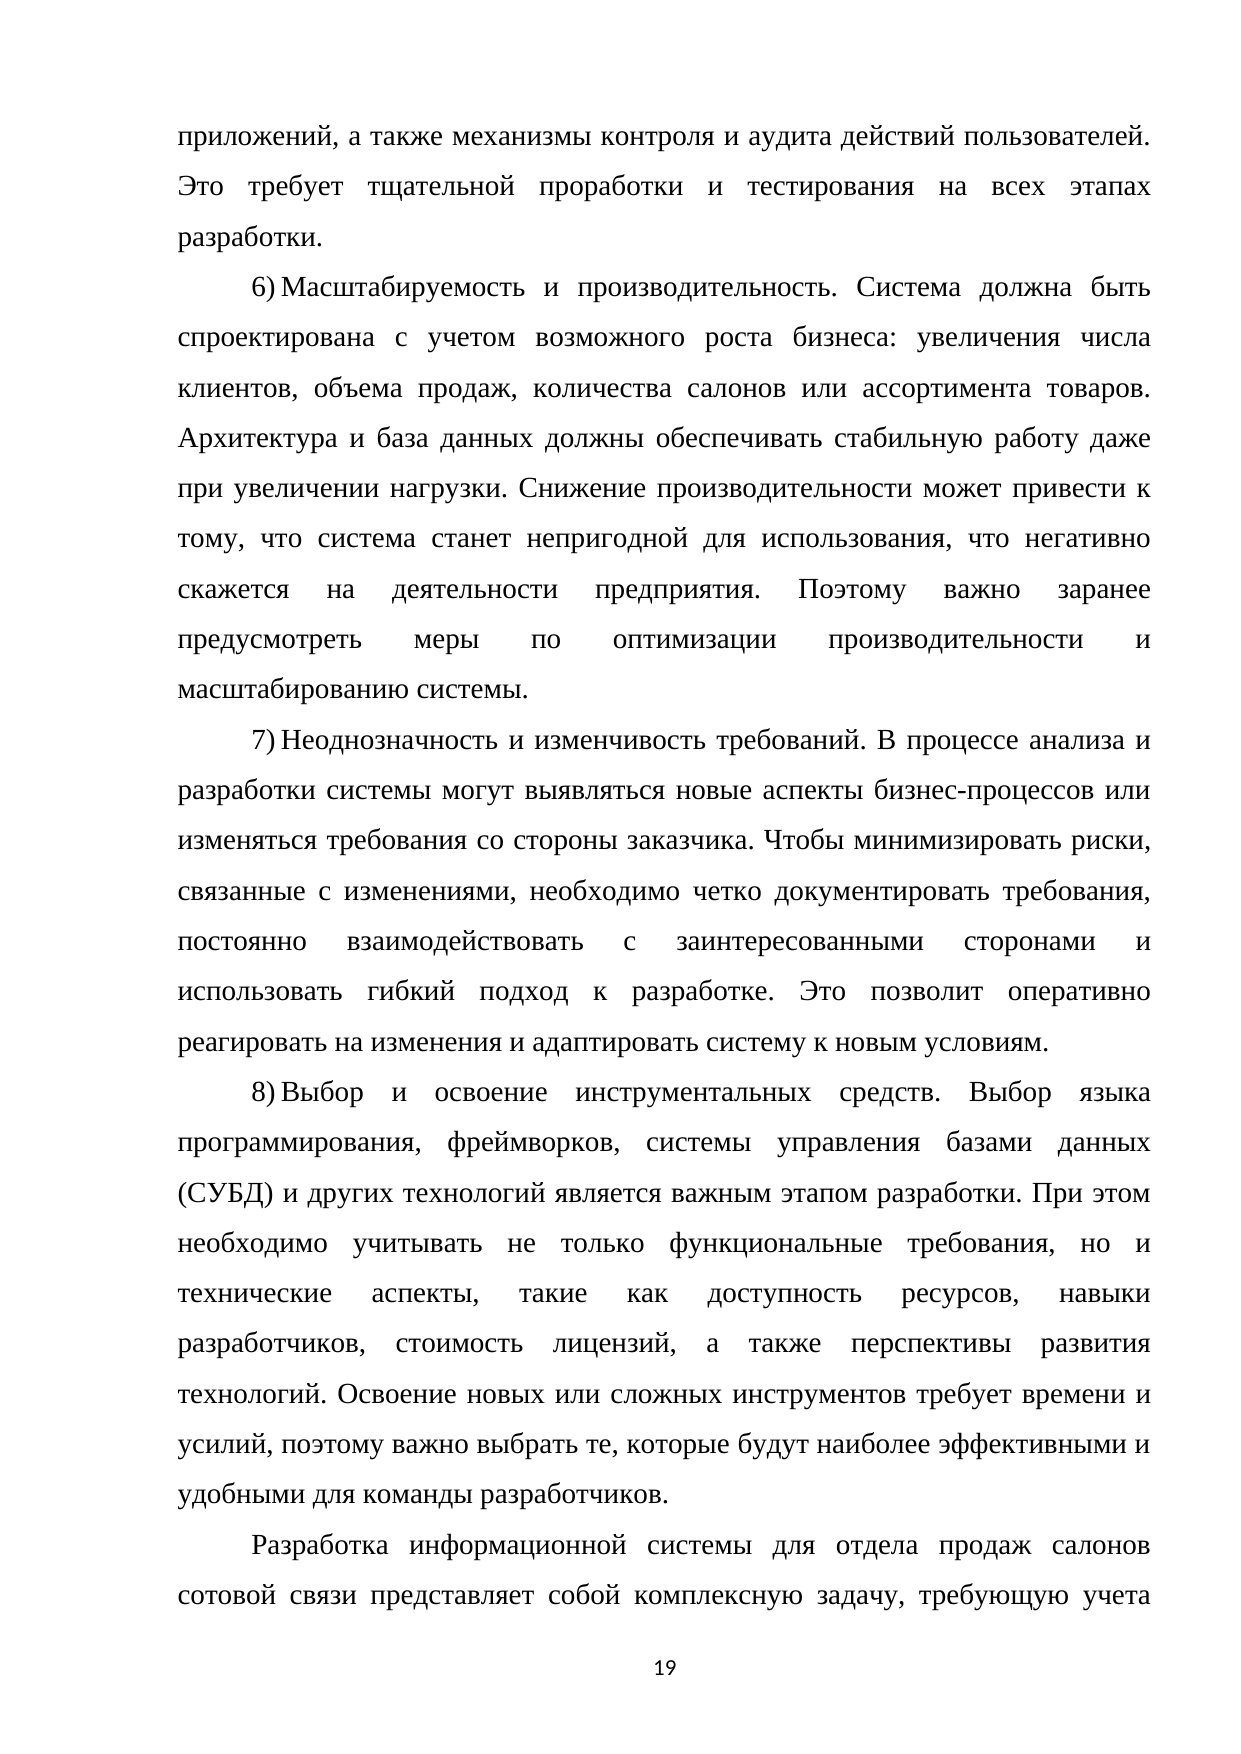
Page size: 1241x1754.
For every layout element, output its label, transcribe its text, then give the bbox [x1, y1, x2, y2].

list Масштабируемость и производительность. Система должна быть спроектирована с учетом возможного роста бизнеса: увеличения числа клиентов, объема продаж, количества салонов или ассортимента товаров. Архитектура и база данных должны обеспечивать стабильную работу даже при увеличении нагрузки. Снижение производительности может привести к тому, что система станет непригодной для использования, что негативно скажется на деятельности предприятия. Поэтому важно заранее предусмотреть меры по оптимизации производительности и масштабированию системы. [177, 269, 1152, 705]
list Неоднозначность и изменчивость требований. В процессе анализа и разработки системы могут выявляться новые аспекты бизнес-процессов или изменяться требования со стороны заказчика. Чтобы минимизировать риски, связанные с изменениями, необходимо четко документировать требования, постоянно взаимодействовать с заинтересованными сторонами и использовать гибкий подход к разработке. Это позволит оперативно реагировать на изменения и адаптировать систему к новым условиям. [177, 722, 1152, 1057]
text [177, 1527, 1152, 1611]
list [177, 118, 1152, 252]
list Выбор и освоение инструментальных средств. Выбор языка программирования, фреймворков, системы управления базами данных (СУБД) и других технологий является важным этапом разработки. При этом необходимо учитывать не только функциональные требования, но и технические аспекты, такие как доступность ресурсов, навыки разработчиков, стоимость лицензий, а также перспективы развития технологий. Освоение новых или сложных инструментов требует времени и усилий, поэтому важно выбрать те, которые будут наиболее эффективными и удобными для команды разработчиков. [177, 1074, 1152, 1510]
